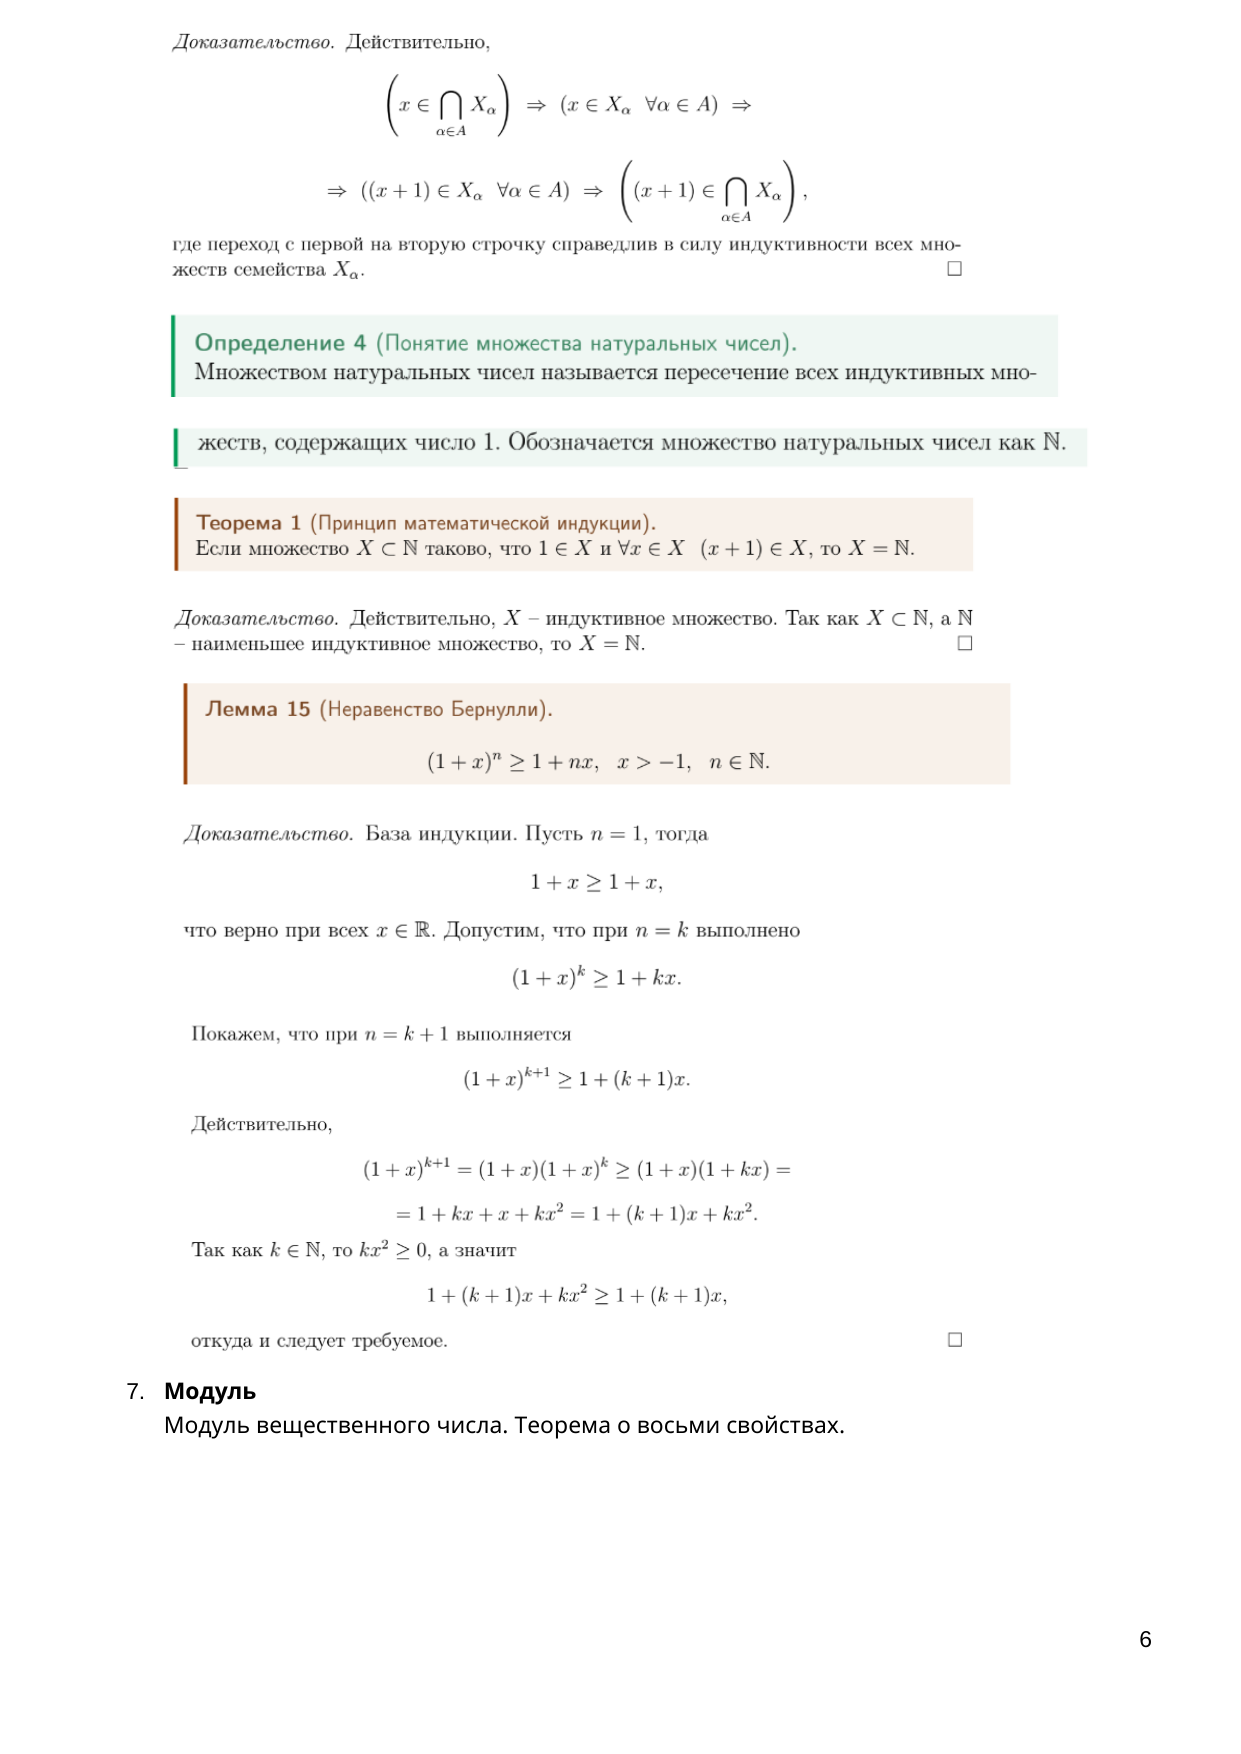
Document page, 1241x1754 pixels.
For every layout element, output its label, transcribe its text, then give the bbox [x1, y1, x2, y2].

picture [163, 299, 1079, 397]
picture [163, 1006, 972, 1360]
list Модуль Модуль вещественного числа. Теорема о восьми свойствах. [126, 1375, 1152, 1441]
picture [163, 483, 992, 665]
picture [163, 412, 1134, 469]
picture [163, 29, 975, 285]
picture [163, 679, 1057, 991]
